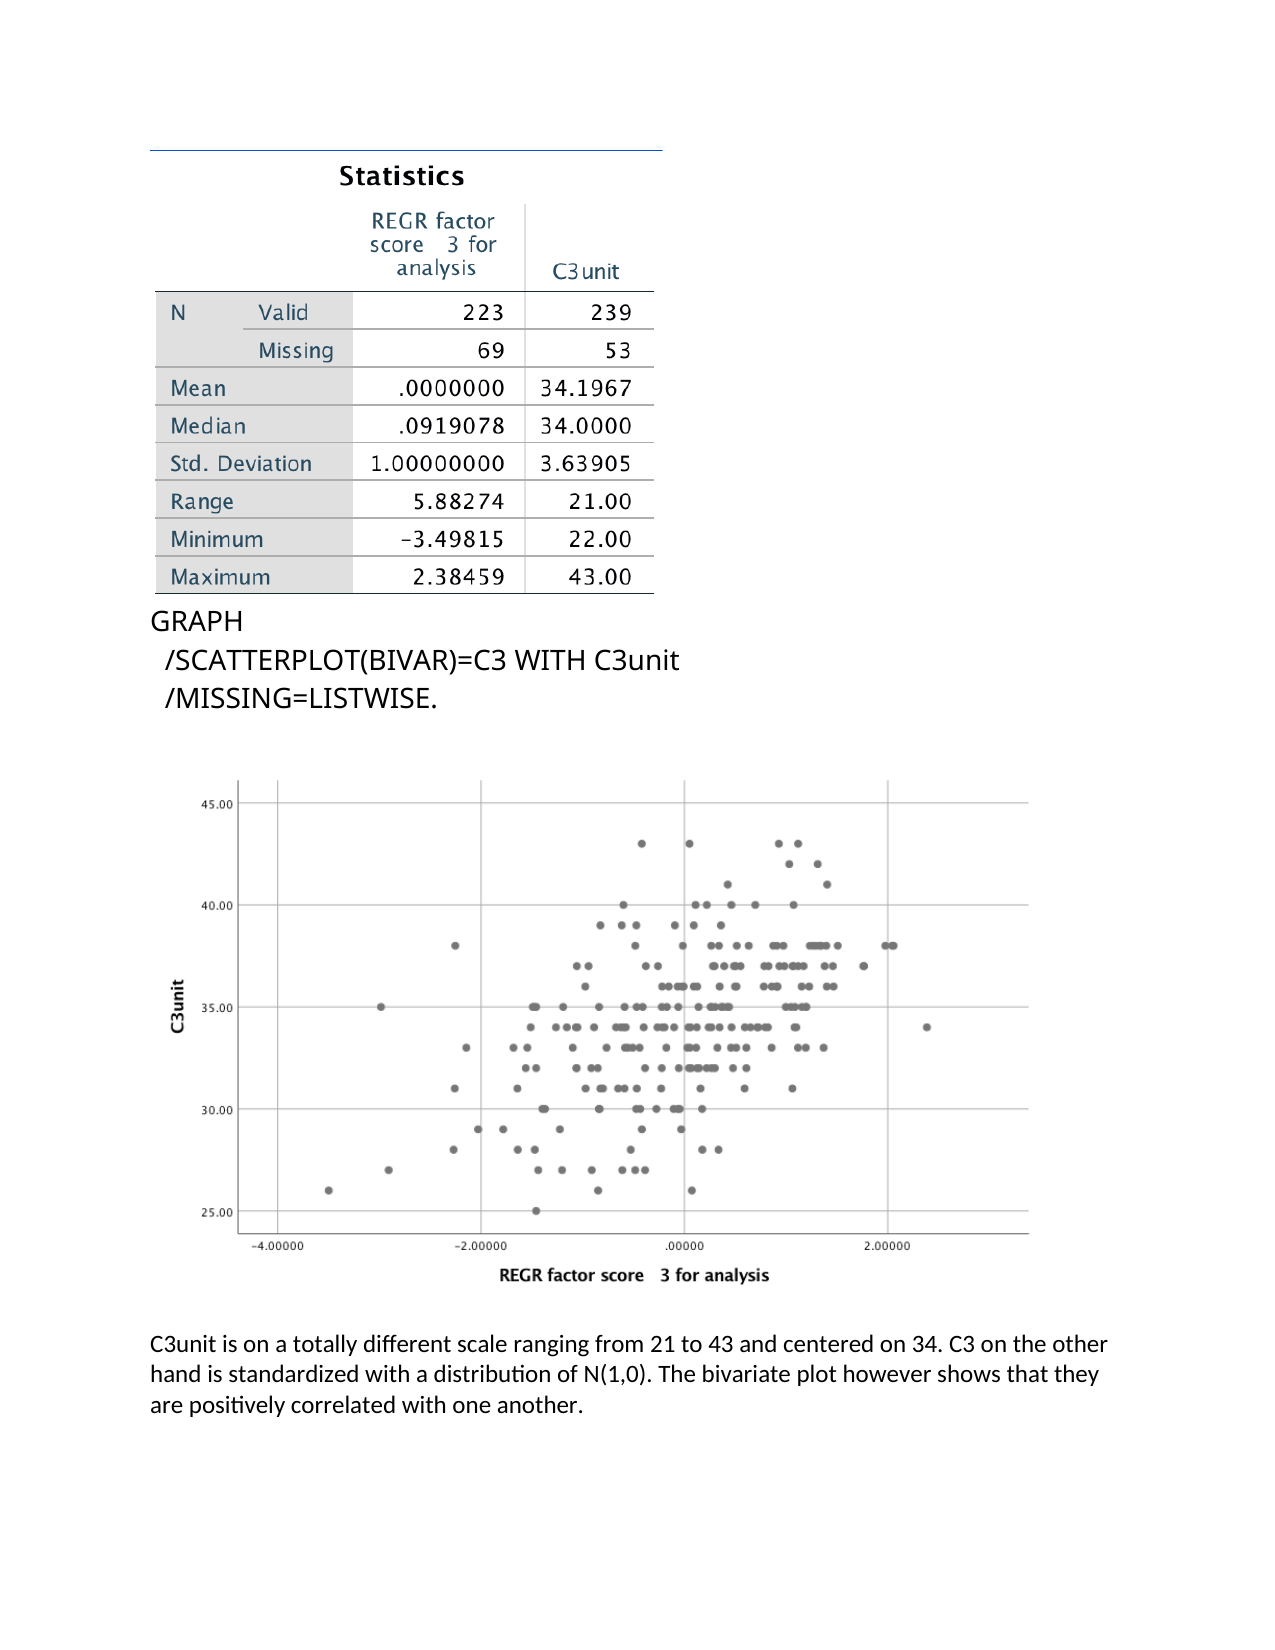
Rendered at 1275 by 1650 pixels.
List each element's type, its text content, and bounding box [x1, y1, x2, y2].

picture [150, 150, 663, 602]
text C3unit is on a totally different scale ranging from 21 to 43 and centered on 34. C3 on the other hand is standardized with a distribution of N(1,0). The bivariate plot however shows that they are positively correlated with one another. [150, 1328, 1125, 1419]
text GRAPH /SCATTERPLOT(BIVAR)=C3 WITH C3unit /MISSING=LISTWISE. [150, 602, 1125, 745]
picture [150, 774, 1040, 1299]
